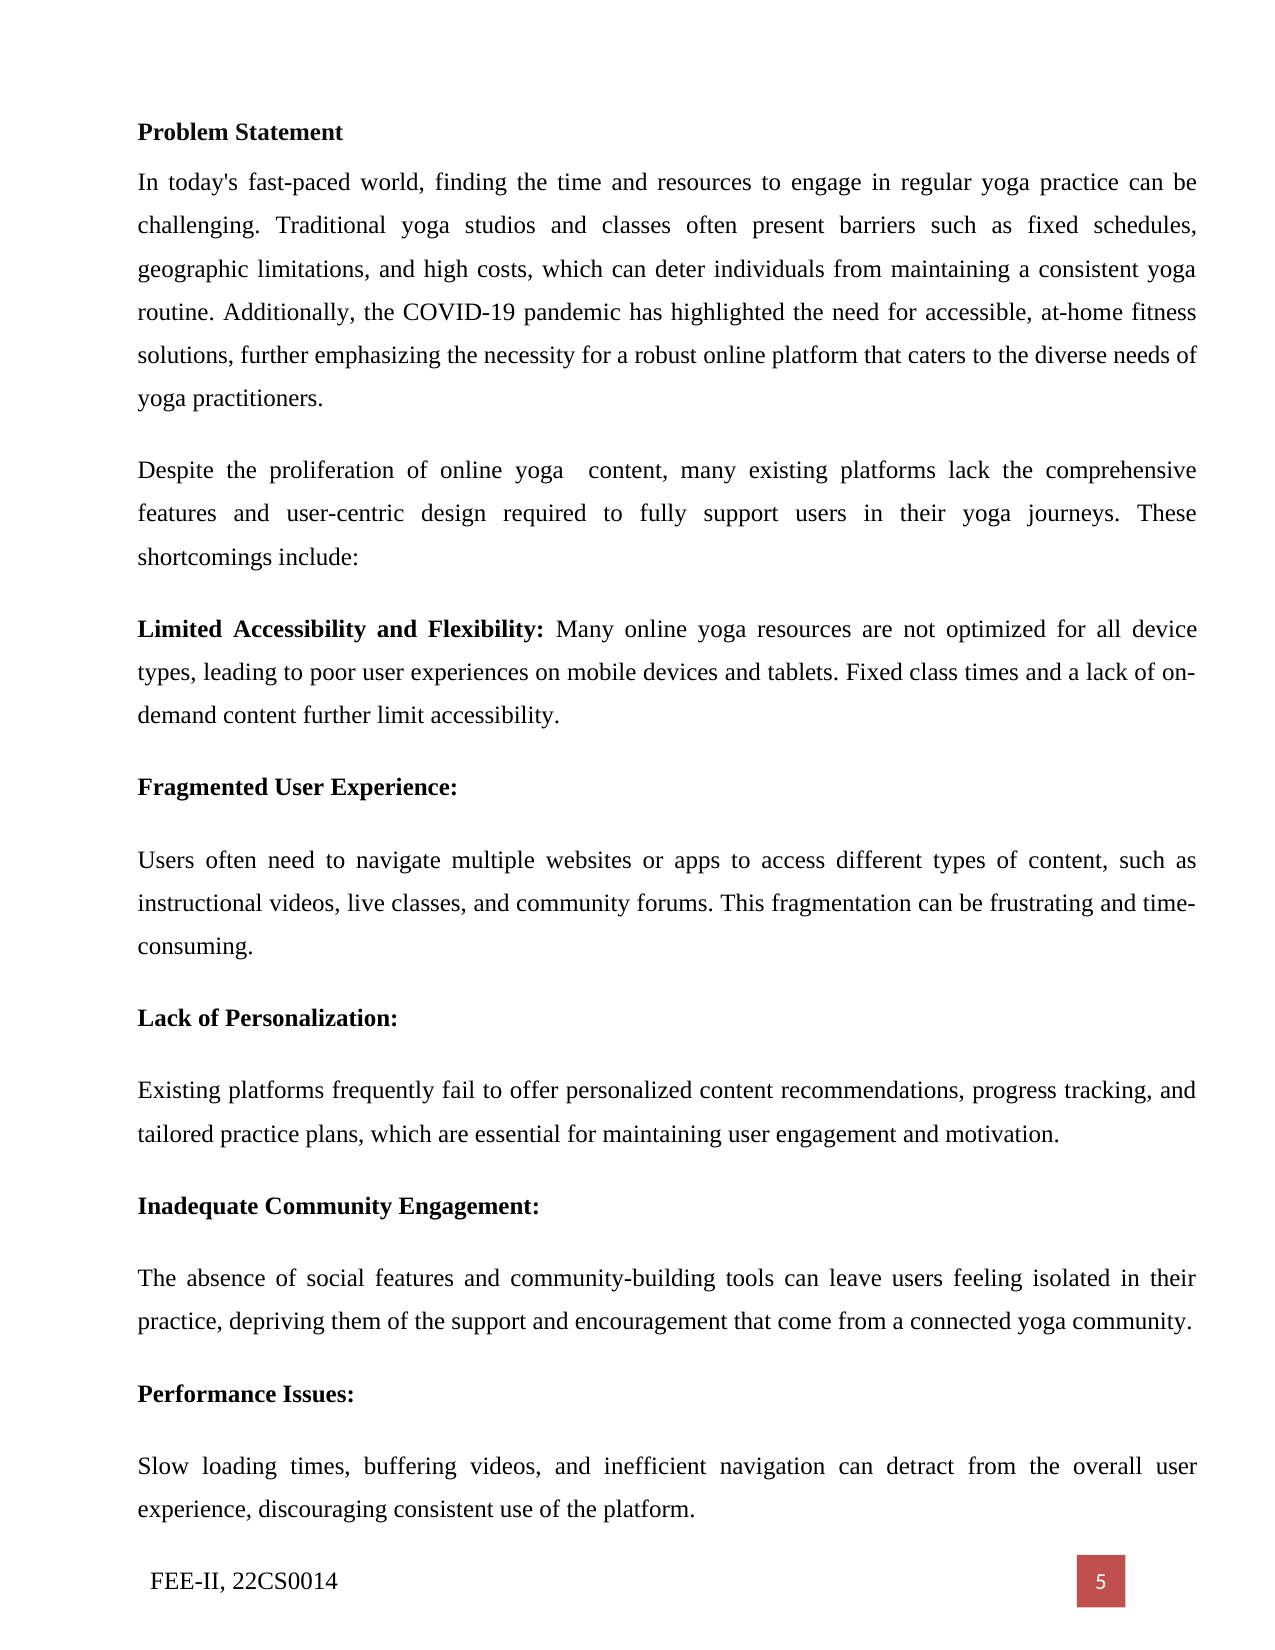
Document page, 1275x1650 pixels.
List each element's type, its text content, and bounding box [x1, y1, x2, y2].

text FEE-II, 22CS0014 [150, 1566, 1198, 1595]
text The absence of social features and community-building tools can leave users feeling isolated in their practice, depriving them of the support and encouragement that come from a connected yoga community. [137, 1263, 1198, 1335]
text Lack of Personalization: [137, 1003, 1198, 1032]
subtitle In today's fast-paced world, finding the time and resources to engage in regular yoga practice can be challenging. Traditional yoga studios and classes often present barriers such as fixed schedules, geographic limitations, and high costs, which can deter individuals from maintaining a consistent yoga routine. Additionally, the COVID-19 pandemic has highlighted the need for accessible, at-home fitness solutions, further emphasizing the necessity for a robust online platform that caters to the diverse needs of yoga practitioners. [137, 167, 1198, 412]
text Existing platforms frequently fail to offer personalized content recommendations, progress tracking, and tailored practice plans, which are essential for maintaining user engagement and motivation. [137, 1076, 1198, 1147]
text Limited Accessibility and Flexibility: Many online yoga resources are not optimized for all device types, leading to poor user experiences on mobile devices and tablets. Fixed class times and a lack of on-demand content further limit accessibility. [137, 614, 1198, 729]
text Despite the proliferation of online yoga content, many existing platforms lack the comprehensive features and user-centric design required to fully support users in their yoga journeys. These shortcomings include: [137, 455, 1198, 570]
subtitle Problem Statement [137, 117, 1198, 146]
text Inadequate Community Engagement: [137, 1191, 1198, 1220]
text Slow loading times, buffering videos, and inefficient navigation can detract from the overall user experience, discouraging consistent use of the platform. [137, 1451, 1198, 1523]
text Fragmented User Experience: [137, 772, 1198, 801]
text Performance Issues: [137, 1379, 1198, 1407]
text Users often need to navigate multiple websites or apps to access different types of content, such as instructional videos, live classes, and community forums. This fragmentation can be frustrating and time-consuming. [137, 845, 1198, 960]
